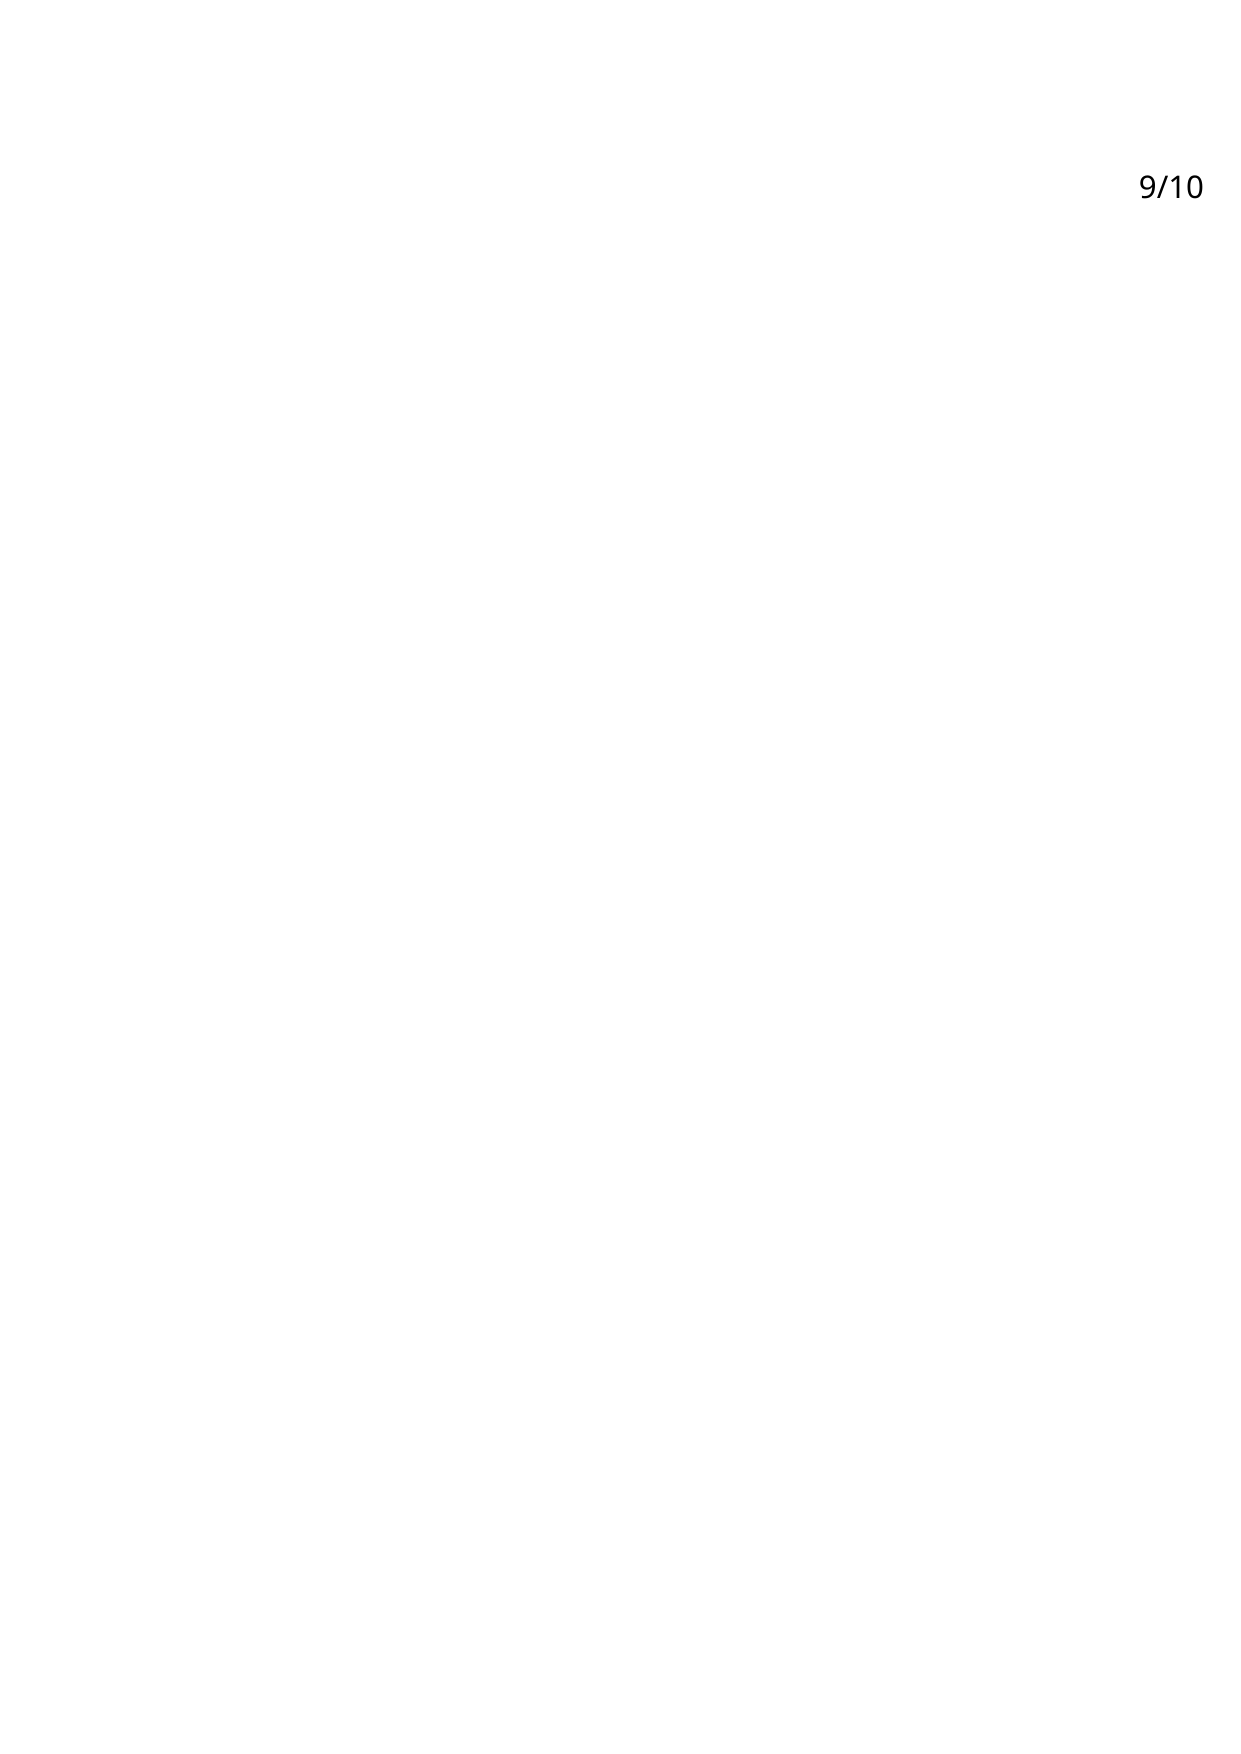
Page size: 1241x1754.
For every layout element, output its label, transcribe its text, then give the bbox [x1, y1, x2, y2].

text 9/10 [104, 164, 1204, 207]
